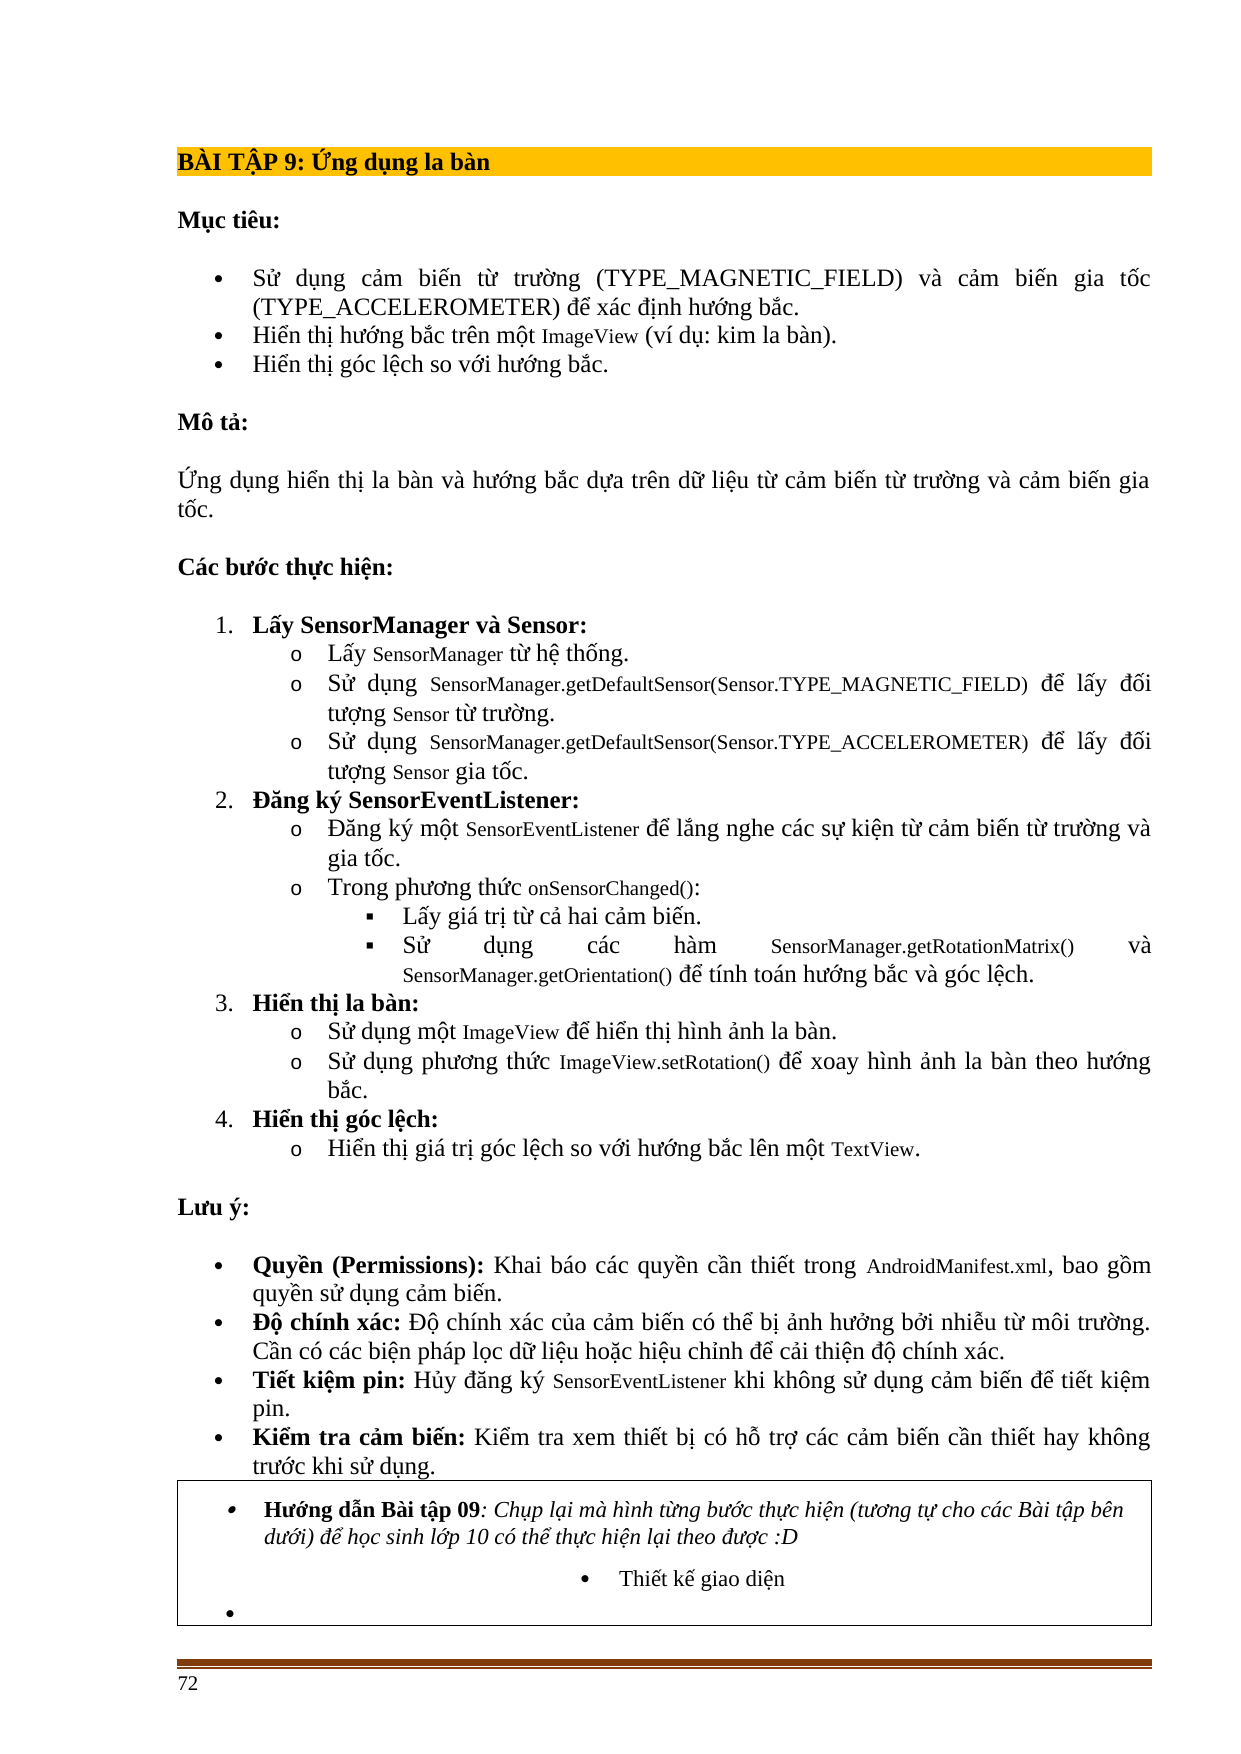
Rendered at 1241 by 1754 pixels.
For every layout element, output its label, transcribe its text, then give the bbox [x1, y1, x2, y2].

list Đăng ký một SensorEventListener để lắng nghe các sự kiện từ cảm biến từ trường và gia tốc. [290, 813, 1152, 872]
text Các bước thực hiện: [177, 552, 1152, 581]
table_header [178, 1481, 1151, 1625]
list Hiển thị la bàn: [215, 988, 1152, 1016]
list Hiển thị góc lệch: [215, 1104, 1152, 1133]
list Hiển thị góc lệch so với hướng bắc. [215, 349, 1152, 378]
list Sử dụng SensorManager.getDefaultSensor(Sensor.TYPE_ACCELEROMETER) để lấy đối tượng Sensor gia tốc. [290, 726, 1152, 785]
text BÀI TẬP 9: Ứng dụng la bàn [177, 147, 1152, 176]
list Sử dụng một ImageView để hiển thị hình ảnh la bàn. [290, 1016, 1152, 1046]
list Sử dụng các hàm SensorManager.getRotationMatrix() và SensorManager.getOrientation() để tính toán hướng bắc và góc lệch. [365, 930, 1152, 988]
list Tiết kiệm pin: Hủy đăng ký SensorEventListener khi không sử dụng cảm biến để tiết kiệm pin. [215, 1365, 1152, 1422]
list Hiển thị hướng bắc trên một ImageView (ví dụ: kim la bàn). [215, 321, 1152, 349]
list Quyền (Permissions): Khai báo các quyền cần thiết trong AndroidManifest.xml, bao gồm quyền sử dụng cảm biến. [215, 1250, 1152, 1307]
list Sử dụng phương thức ImageView.setRotation() để xoay hình ảnh la bàn theo hướng bắc. [290, 1046, 1152, 1104]
list Lấy giá trị từ cả hai cảm biến. [365, 901, 1152, 930]
list Lấy SensorManager và Sensor: [215, 610, 1152, 638]
text Ứng dụng hiển thị la bàn và hướng bắc dựa trên dữ liệu từ cảm biến từ trường và cảm biến gia tốc. [177, 465, 1152, 523]
text Mô tả: [177, 407, 1152, 436]
list Hiển thị giá trị góc lệch so với hướng bắc lên một TextView. [290, 1133, 1152, 1163]
list Đăng ký SensorEventListener: [215, 785, 1152, 813]
list Trong phương thức onSensorChanged(): [290, 872, 1152, 901]
list Lấy SensorManager từ hệ thống. [290, 638, 1152, 668]
list Sử dụng SensorManager.getDefaultSensor(Sensor.TYPE_MAGNETIC_FIELD) để lấy đối tượng Sensor từ trường. [290, 668, 1152, 726]
list Sử dụng cảm biến từ trường (TYPE_MAGNETIC_FIELD) và cảm biến gia tốc (TYPE_ACCELEROMETER) để xác định hướng bắc. [215, 263, 1152, 321]
text Lưu ý: [177, 1192, 1152, 1221]
list Độ chính xác: Độ chính xác của cảm biến có thể bị ảnh hưởng bởi nhiễu từ môi trường. Cần có các biện pháp lọc dữ liệu hoặc hiệu chỉnh để cải thiện độ chính xác. [215, 1307, 1152, 1365]
list Kiểm tra cảm biến: Kiểm tra xem thiết bị có hỗ trợ các cảm biến cần thiết hay không trước khi sử dụng. [215, 1422, 1152, 1480]
text Mục tiêu: [177, 205, 1152, 234]
